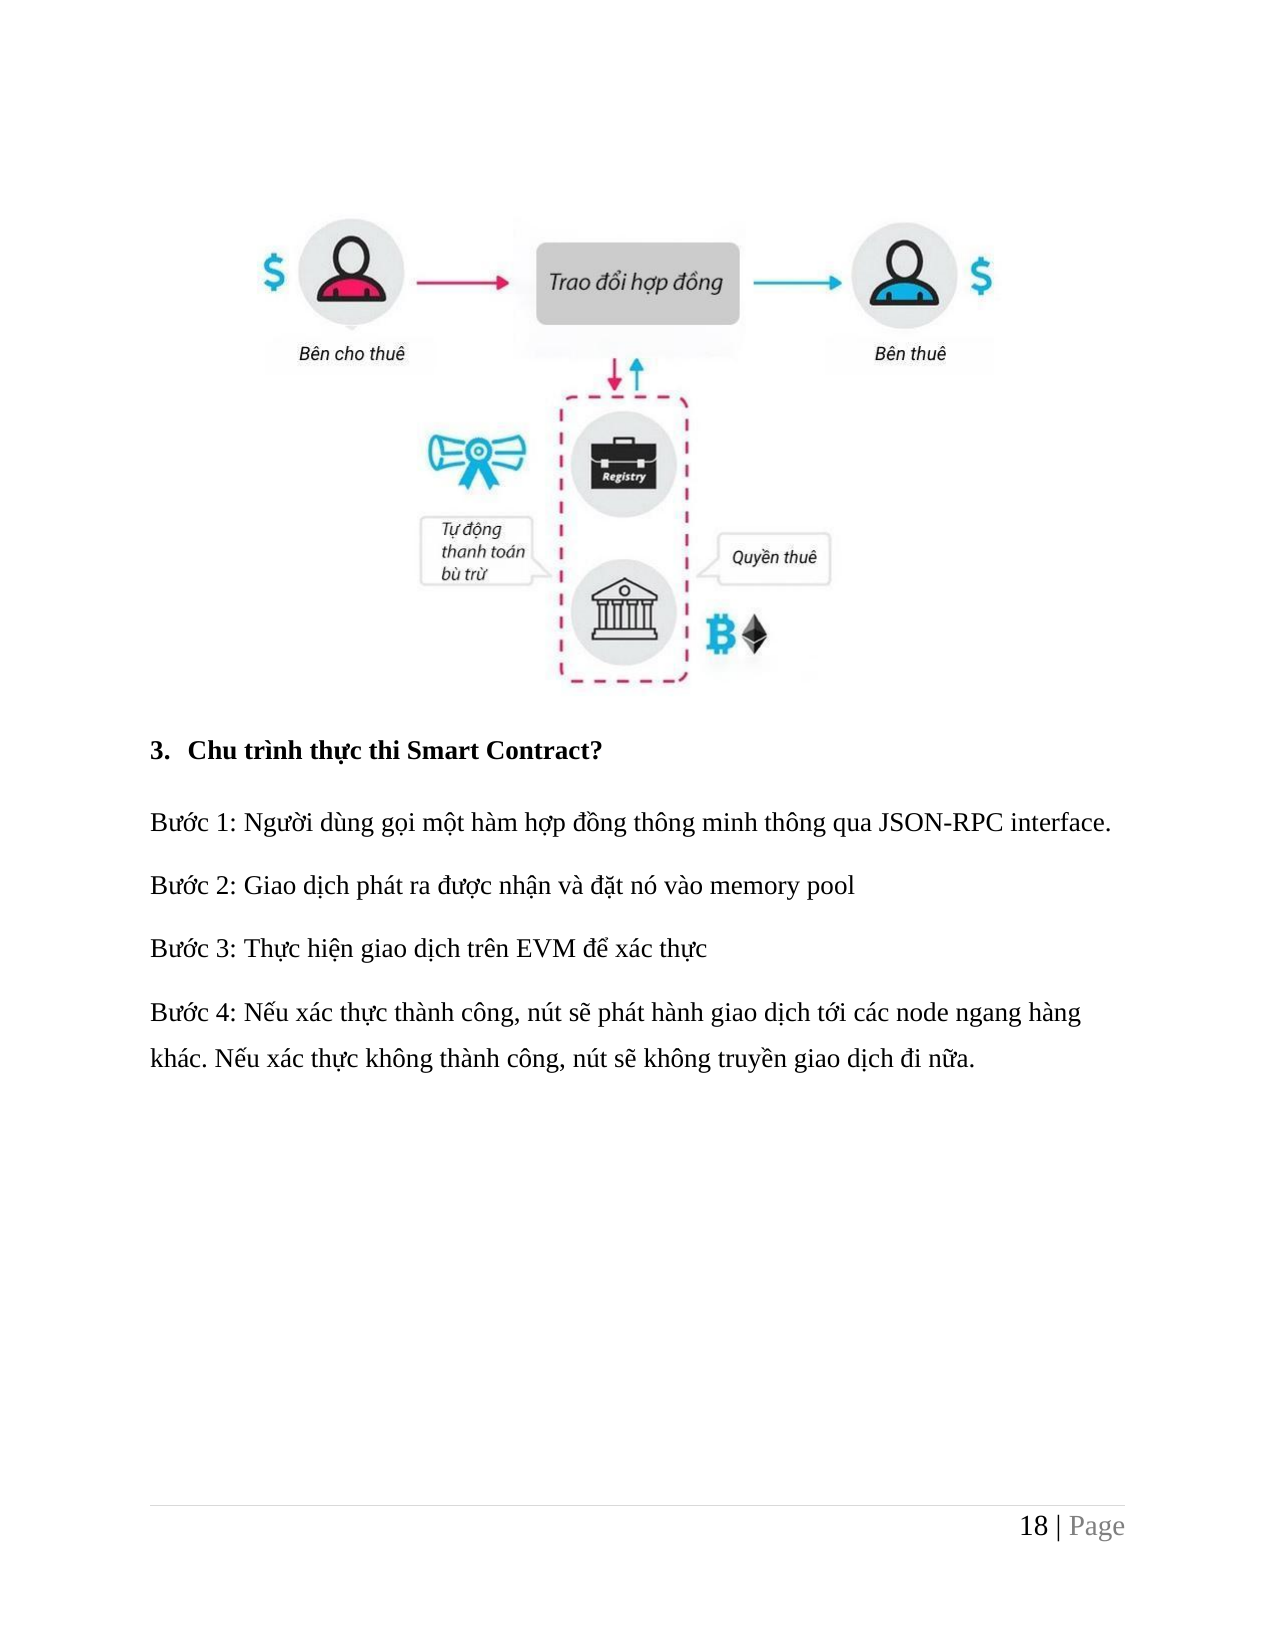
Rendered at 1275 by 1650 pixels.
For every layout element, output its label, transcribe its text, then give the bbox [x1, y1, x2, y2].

text Bước 1: Người dùng gọi một hàm hợp đồng thông minh thông qua JSON-RPC interface. [150, 806, 1125, 837]
text Bước 3: Thực hiện giao dịch trên EVM để xác thực [150, 932, 1125, 963]
text Bước 2: Giao dịch phát ra được nhận và đặt nó vào memory pool [150, 869, 1125, 900]
text Bước 4: Nếu xác thực thành công, nút sẽ phát hành giao dịch tới các node ngang hàng khác. Nếu xác thực không thành công, nút sẽ không truyền giao dịch đi nữa. [150, 996, 1125, 1073]
subtitle Chu trình thực thi Smart Contract? [150, 734, 1125, 765]
picture [225, 150, 1026, 718]
